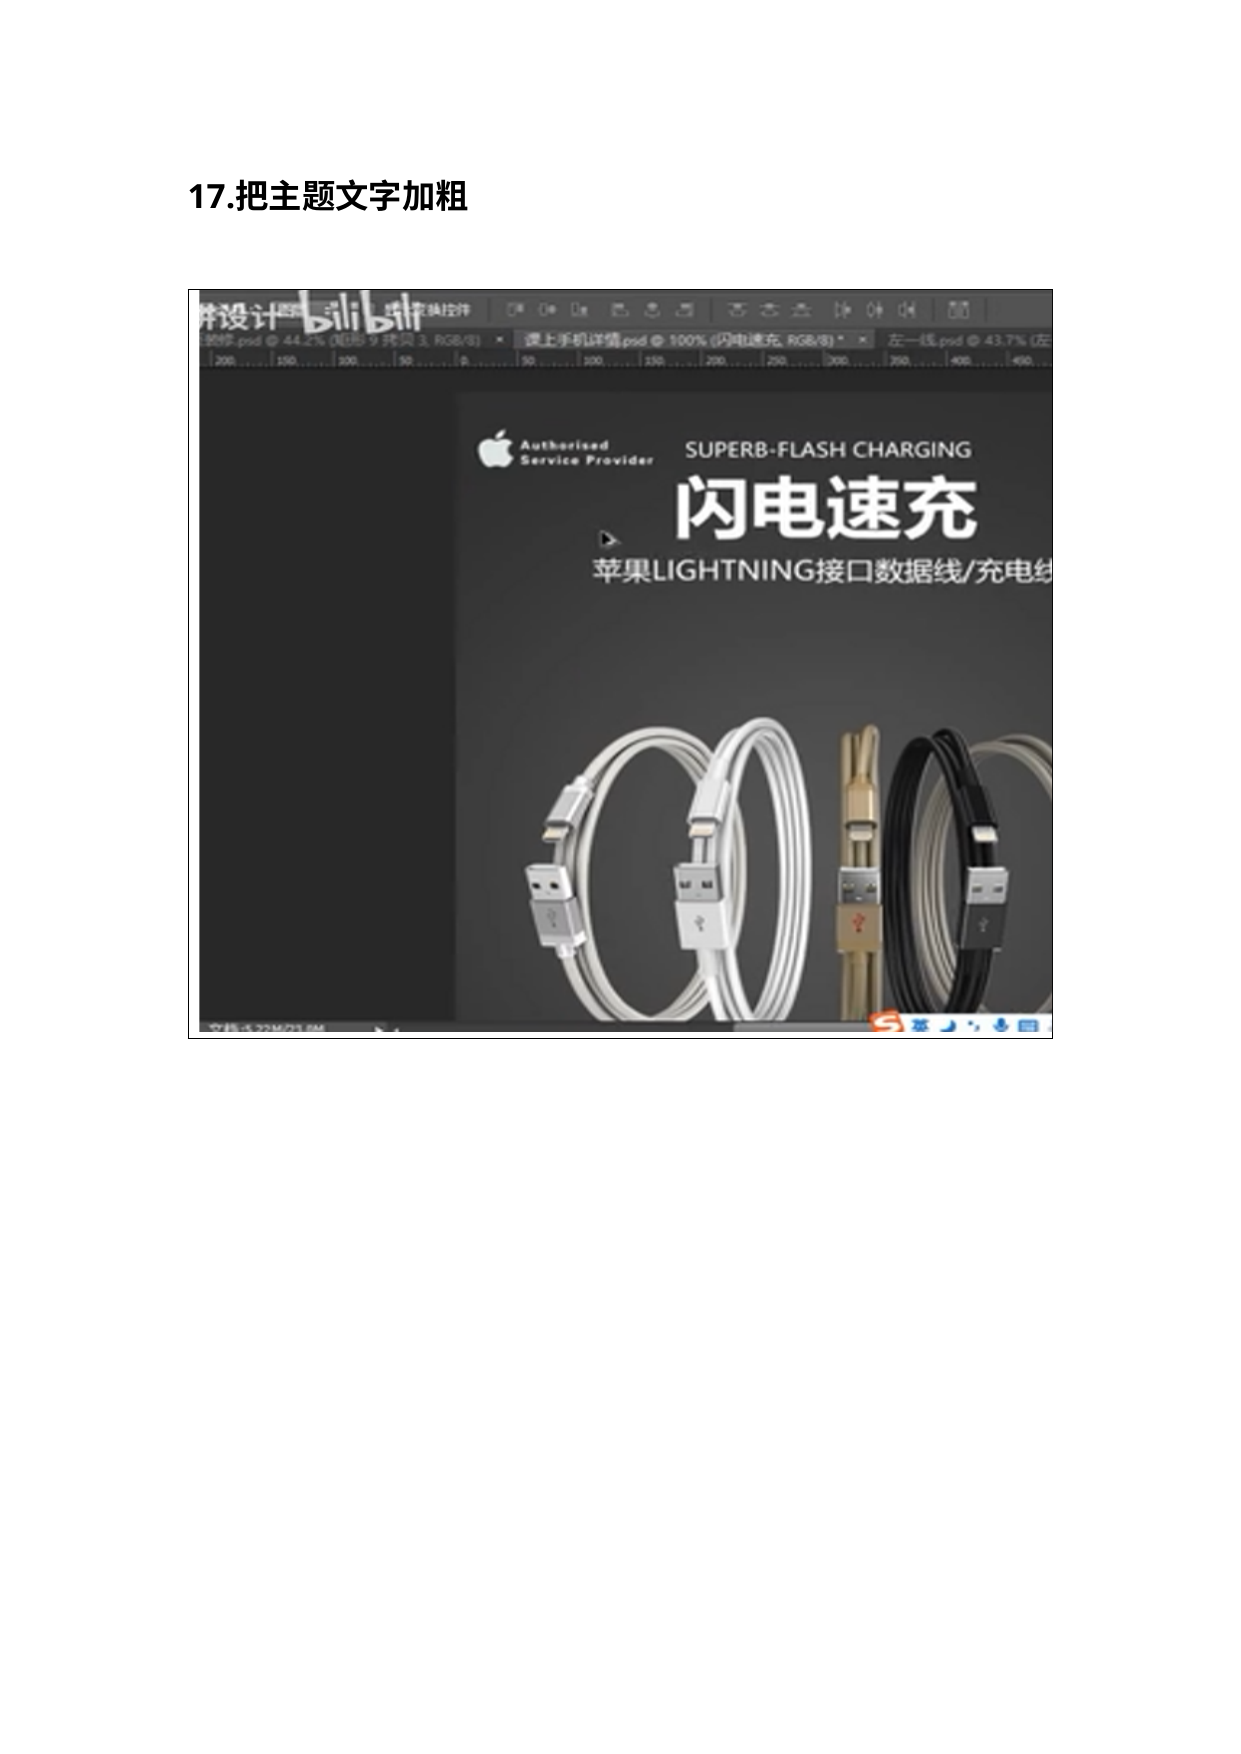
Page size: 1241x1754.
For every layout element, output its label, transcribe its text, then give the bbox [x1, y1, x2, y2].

picture [199, 290, 1053, 1032]
table_header [189, 290, 1052, 1038]
subtitle 17.把主题文字加粗 [187, 162, 1053, 227]
